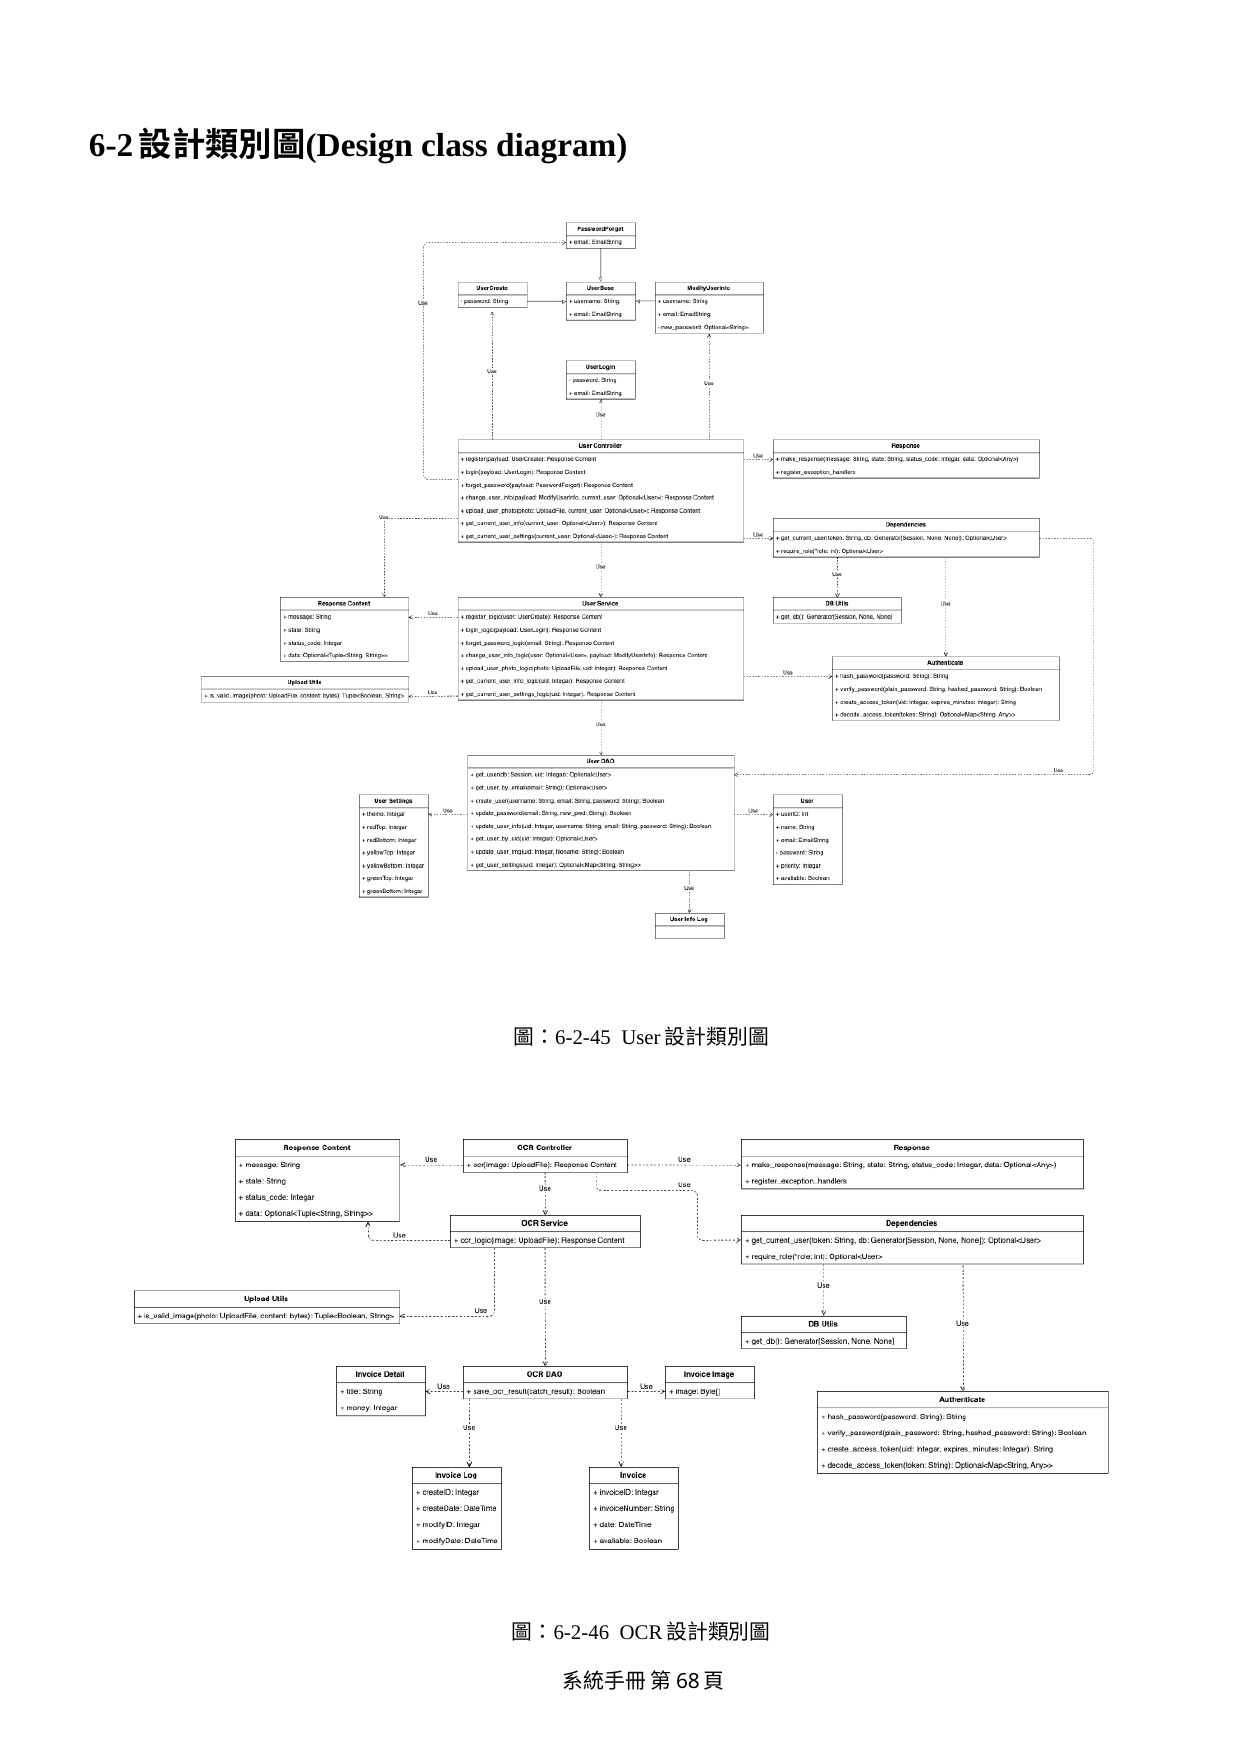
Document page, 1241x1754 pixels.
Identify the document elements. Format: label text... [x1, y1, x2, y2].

picture [160, 182, 1139, 979]
picture [88, 1094, 1153, 1595]
subtitle 設計類別圖(Design class diagram) [89, 103, 1152, 182]
